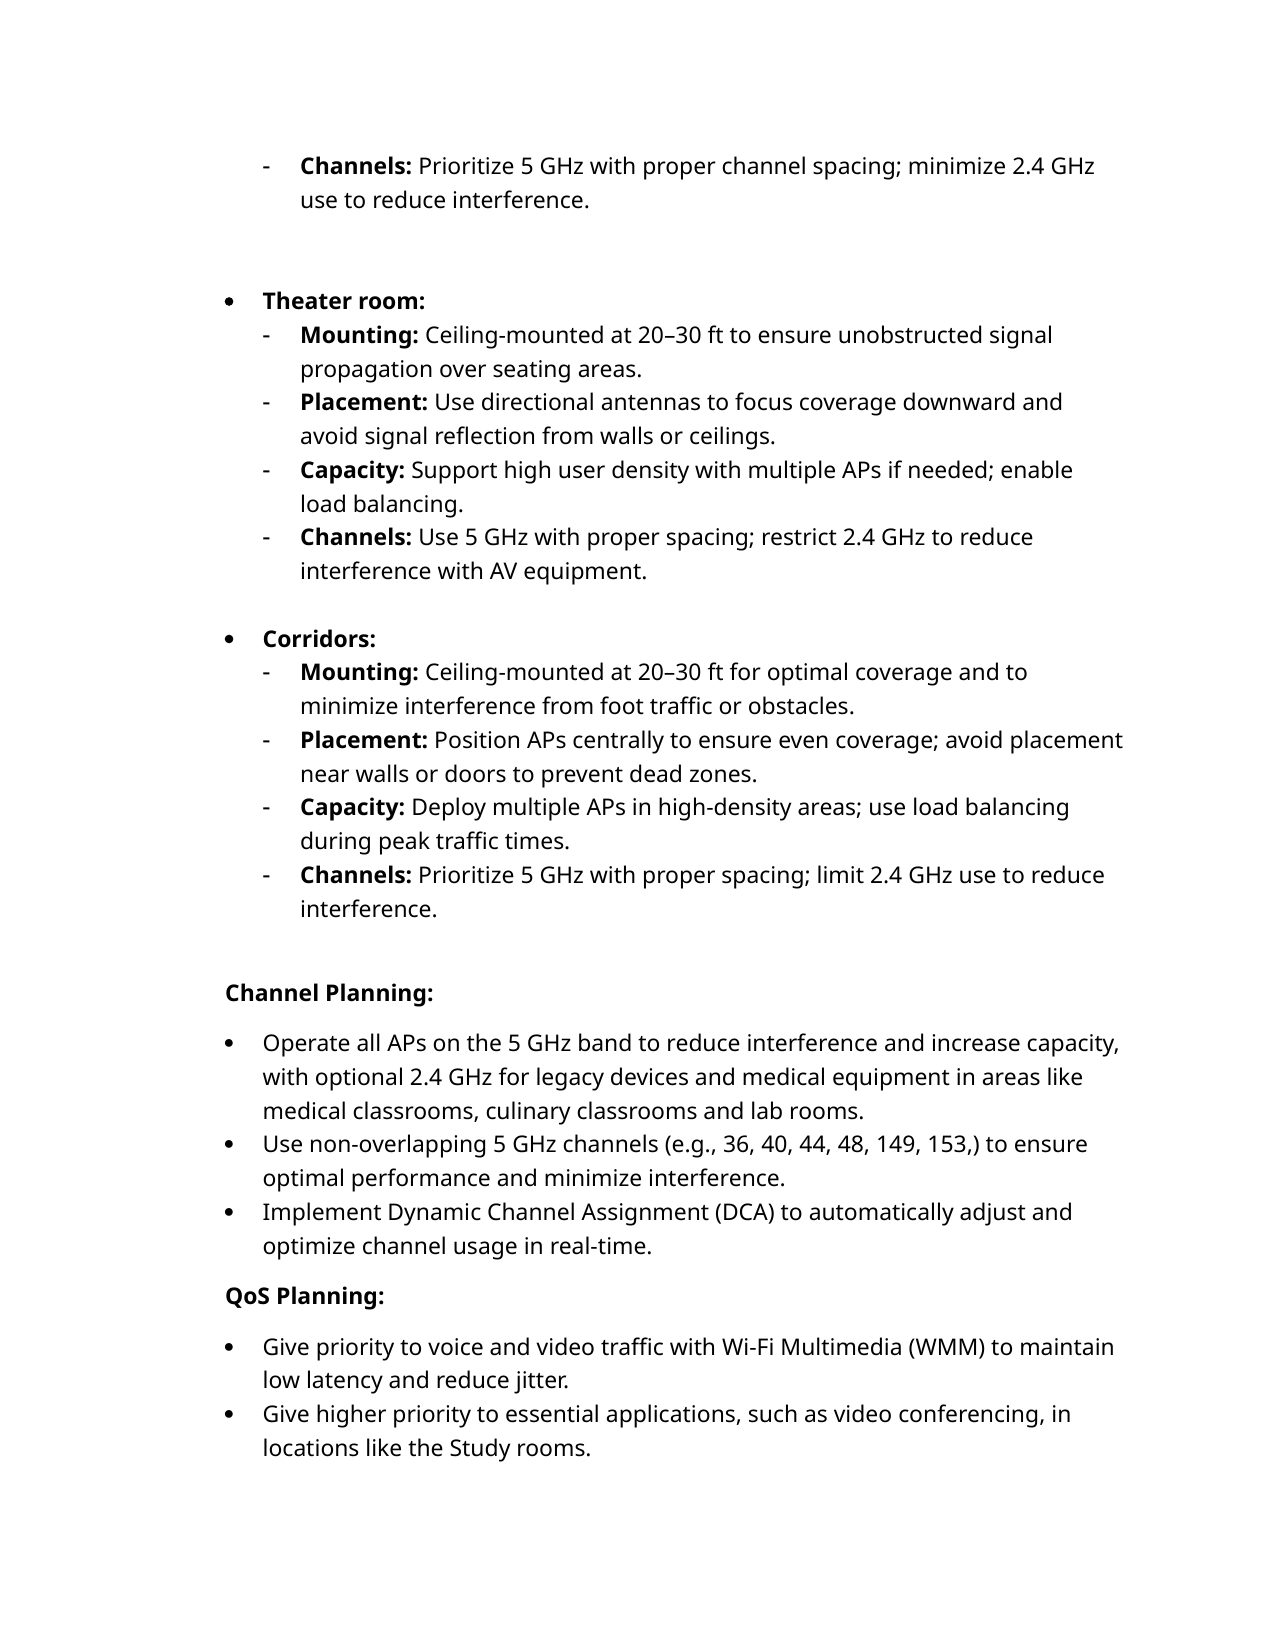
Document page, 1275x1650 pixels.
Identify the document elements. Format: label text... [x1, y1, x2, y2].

list Mounting: Ceiling-mounted at 20–30 ft for optimal coverage and to minimize interference from foot traffic or obstacles. [262, 656, 1125, 721]
list Give priority to voice and video traffic with Wi-Fi Multimedia (WMM) to maintain low latency and reduce jitter. [225, 1330, 1125, 1395]
list Operate all APs on the 5 GHz band to reduce interference and increase capacity, with optional 2.4 GHz for legacy devices and medical equipment in areas like medical classrooms, culinary classrooms and lab rooms. [225, 1027, 1125, 1126]
text Channel Planning: [225, 977, 1125, 1008]
text QoS Planning: [225, 1280, 1125, 1311]
list Implement Dynamic Channel Assignment (DCA) to automatically adjust and optimize channel usage in real-time. [225, 1196, 1125, 1261]
list Theater room: [225, 285, 1125, 316]
list Mounting: Ceiling-mounted at 20–30 ft to ensure unobstructed signal propagation over seating areas. [262, 319, 1125, 384]
list Corridors: [225, 622, 1125, 654]
list Capacity: Deploy multiple APs in high-density areas; use load balancing during peak traffic times. [262, 791, 1125, 856]
list Capacity: Support high user density with multiple APs if needed; enable load balancing. [262, 454, 1125, 519]
list Give higher priority to essential applications, such as video conferencing, in locations like the Study rooms. [225, 1398, 1125, 1463]
list Placement: Position APs centrally to ensure even coverage; avoid placement near walls or doors to prevent dead zones. [262, 724, 1125, 789]
list Channels: Prioritize 5 GHz with proper spacing; limit 2.4 GHz use to reduce interference. [262, 859, 1125, 924]
list Channels: Use 5 GHz with proper spacing; restrict 2.4 GHz to reduce interference with AV equipment. [262, 521, 1125, 586]
list Placement: Use directional antennas to focus coverage downward and avoid signal reflection from walls or ceilings. [262, 386, 1125, 451]
list Channels: Prioritize 5 GHz with proper channel spacing; minimize 2.4 GHz use to reduce interference. [262, 150, 1125, 215]
list Use non-overlapping 5 GHz channels (e.g., 36, 40, 44, 48, 149, 153,) to ensure optimal performance and minimize interference. [225, 1128, 1125, 1193]
